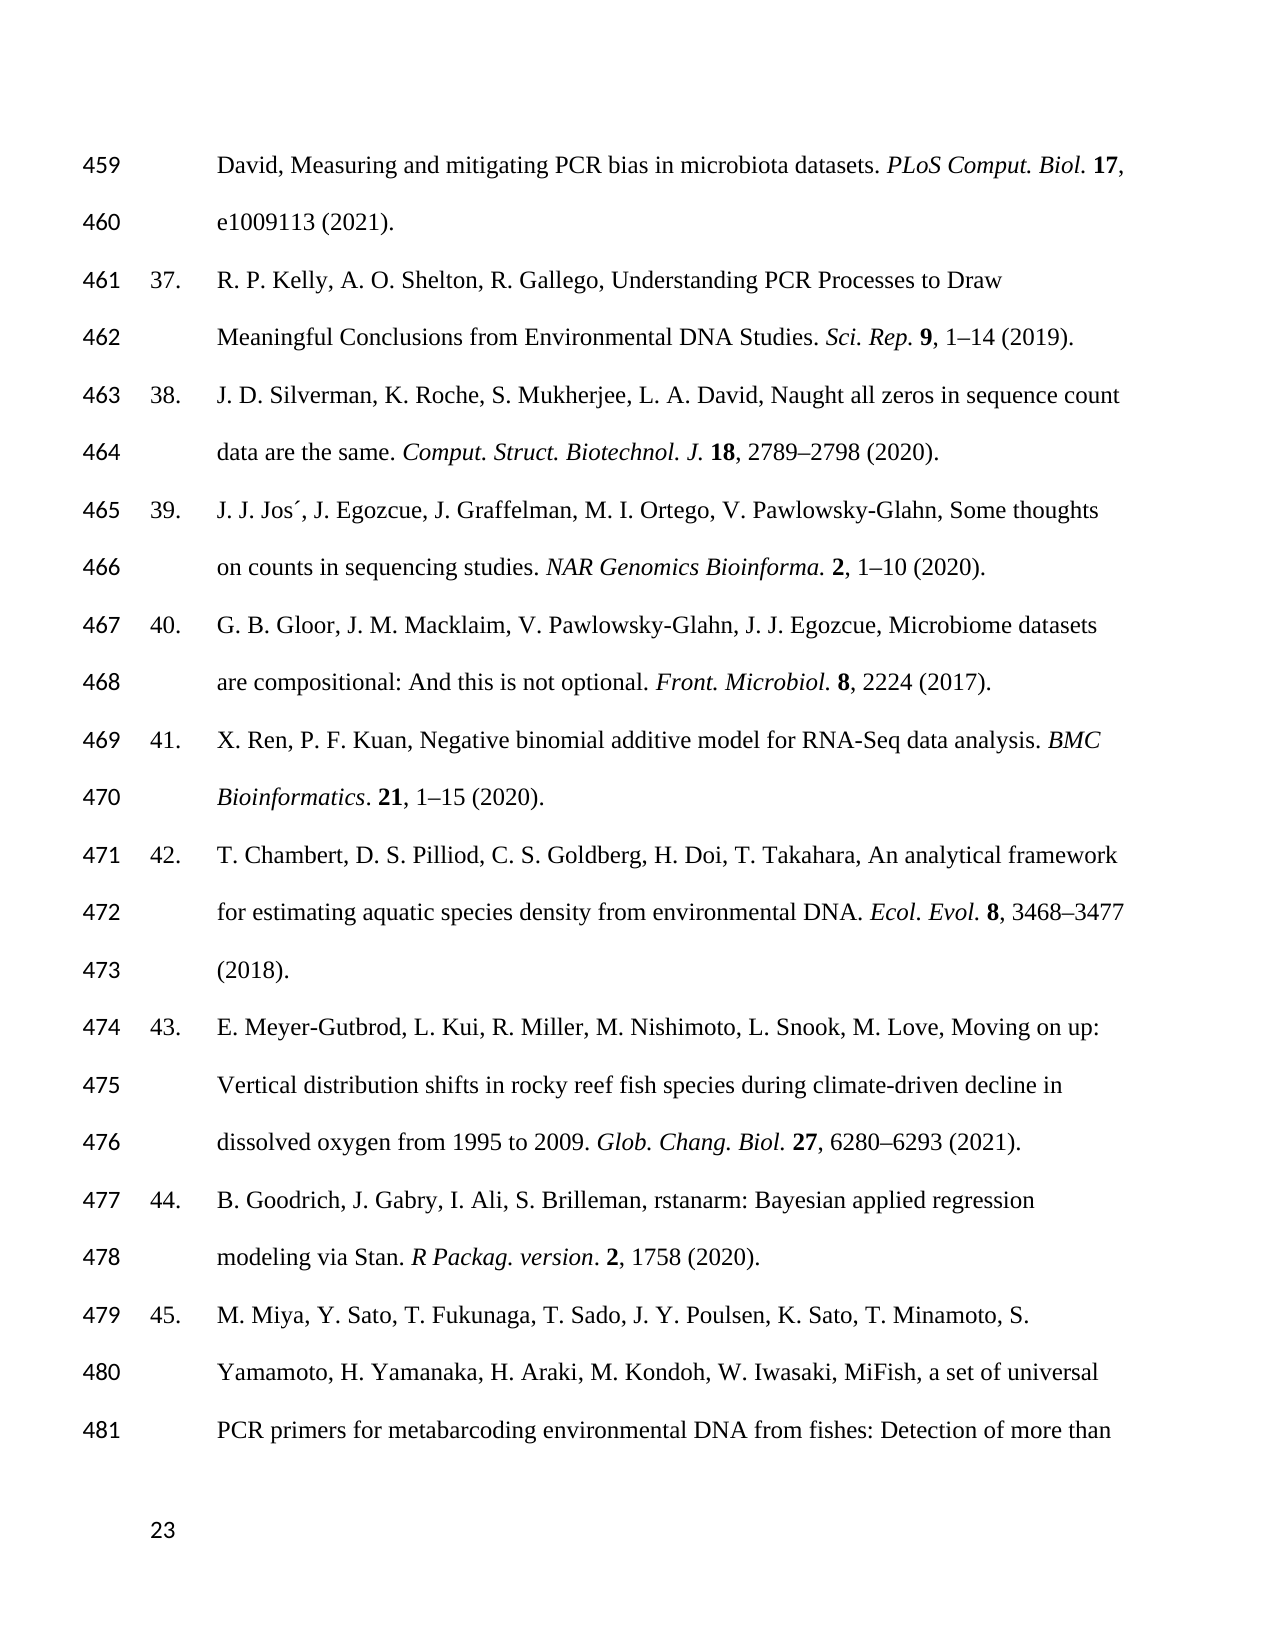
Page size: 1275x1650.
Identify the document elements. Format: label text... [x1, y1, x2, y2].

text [150, 1300, 1125, 1444]
text 44. B. Goodrich, J. Gabry, I. Ali, S. Brilleman, rstanarm: Bayesian applied regression modeling via Stan. R Packag. version. 2, 1758 (2020). [150, 1185, 1125, 1271]
text 38. J. D. Silverman, K. Roche, S. Mukherjee, L. A. David, Naught all zeros in sequence count data are the same. Comput. Struct. Biotechnol. J. 18, 2789–2798 (2020). [150, 380, 1125, 466]
text 43. E. Meyer-Gutbrod, L. Kui, R. Miller, M. Nishimoto, L. Snook, M. Love, Moving on up: Vertical distribution shifts in rocky reef fish species during climate-driven decline in dissolved oxygen from 1995 to 2009. Glob. Chang. Biol. 27, 6280–6293 (2021). [150, 1012, 1125, 1156]
text 39. J. J. Jos´, J. Egozcue, J. Graffelman, M. I. Ortego, V. Pawlowsky-Glahn, Some thoughts on counts in sequencing studies. NAR Genomics Bioinforma. 2, 1–10 (2020). [150, 495, 1125, 581]
text 41. X. Ren, P. F. Kuan, Negative binomial additive model for RNA-Seq data analysis. BMC Bioinformatics. 21, 1–15 (2020). [150, 725, 1125, 811]
text 42. T. Chambert, D. S. Pilliod, C. S. Goldberg, H. Doi, T. Takahara, An analytical framework for estimating aquatic species density from environmental DNA. Ecol. Evol. 8, 3468–3477 (2018). [150, 840, 1125, 984]
text 40. G. B. Gloor, J. M. Macklaim, V. Pawlowsky-Glahn, J. J. Egozcue, Microbiome datasets are compositional: And this is not optional. Front. Microbiol. 8, 2224 (2017). [150, 610, 1125, 696]
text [150, 150, 1125, 236]
text 37. R. P. Kelly, A. O. Shelton, R. Gallego, Understanding PCR Processes to Draw Meaningful Conclusions from Environmental DNA Studies. Sci. Rep. 9, 1–14 (2019). [150, 265, 1125, 351]
